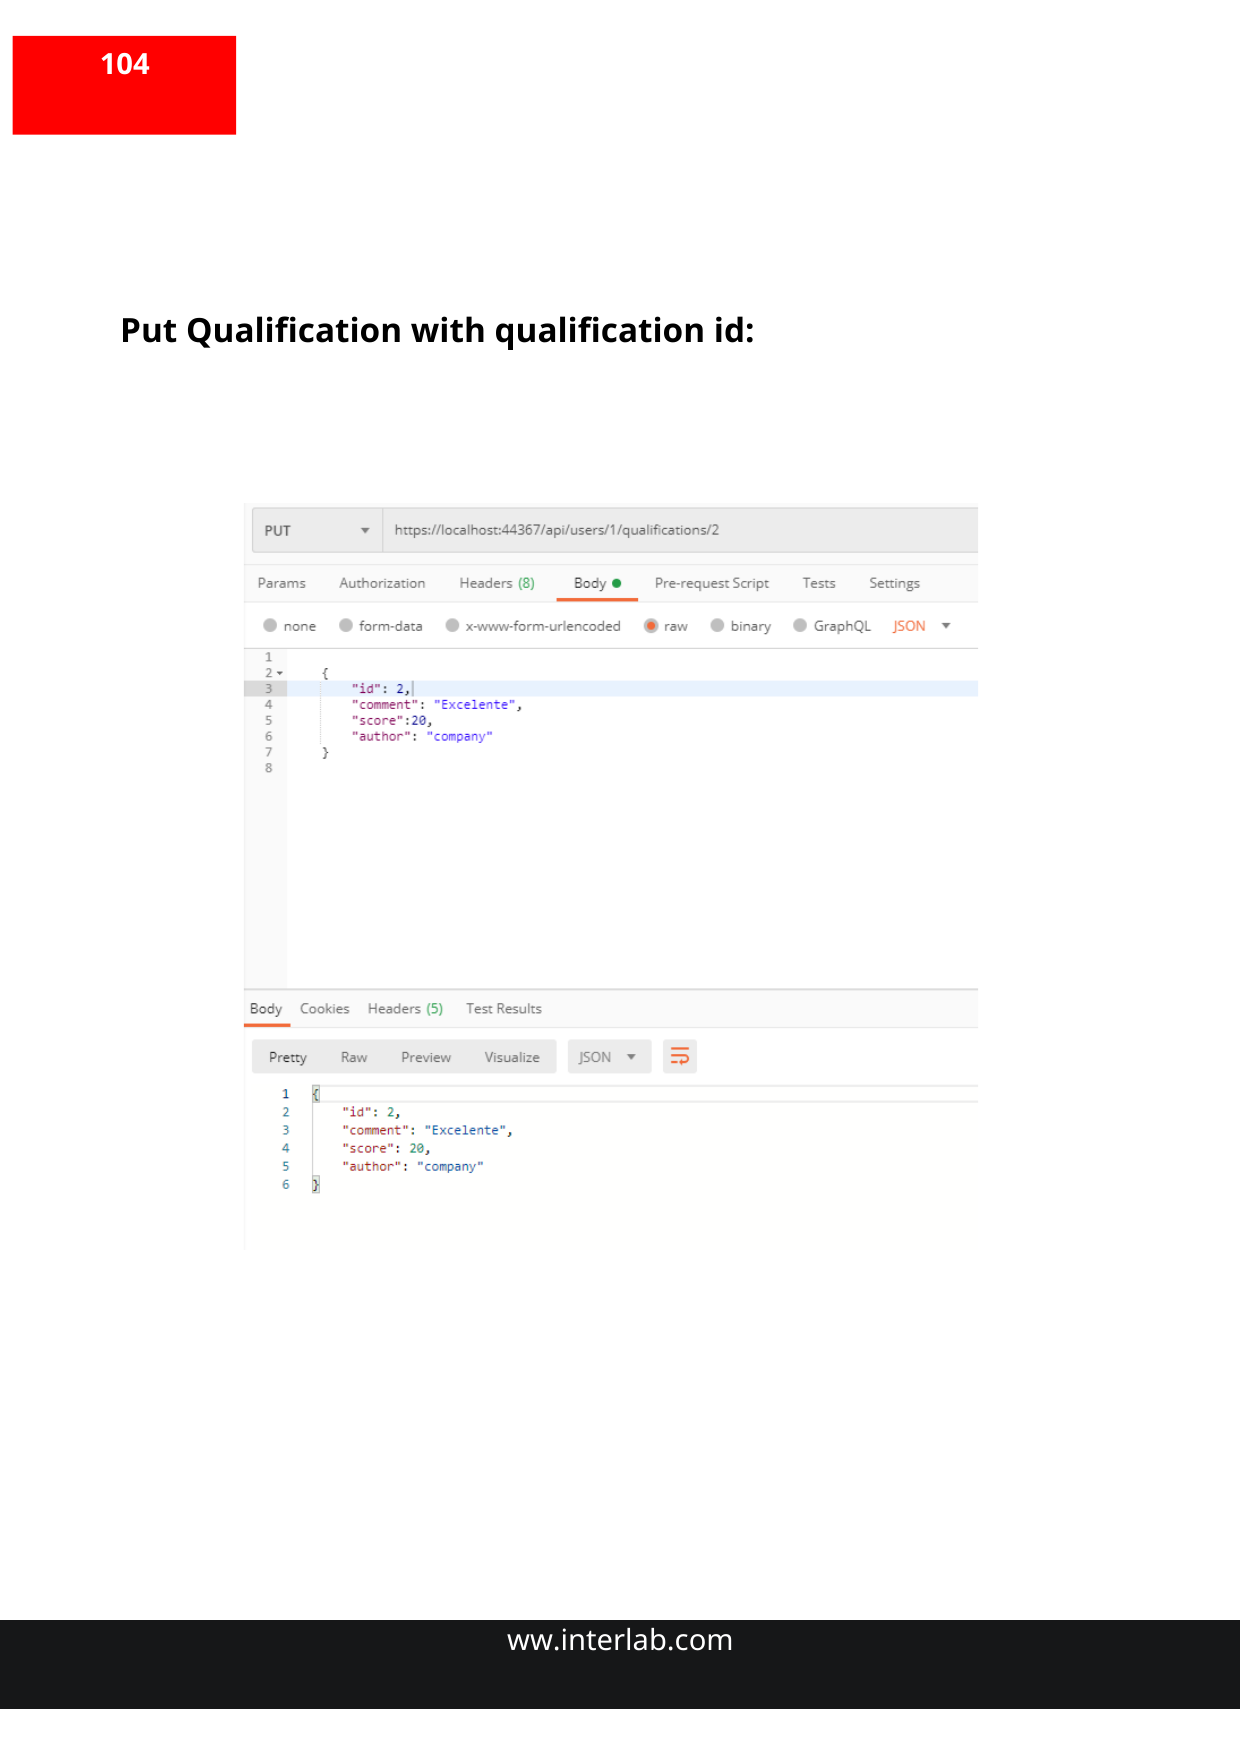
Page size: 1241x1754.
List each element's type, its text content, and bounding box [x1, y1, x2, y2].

subtitle Put Qualification with qualification id: [120, 307, 1120, 352]
picture [243, 503, 979, 1250]
